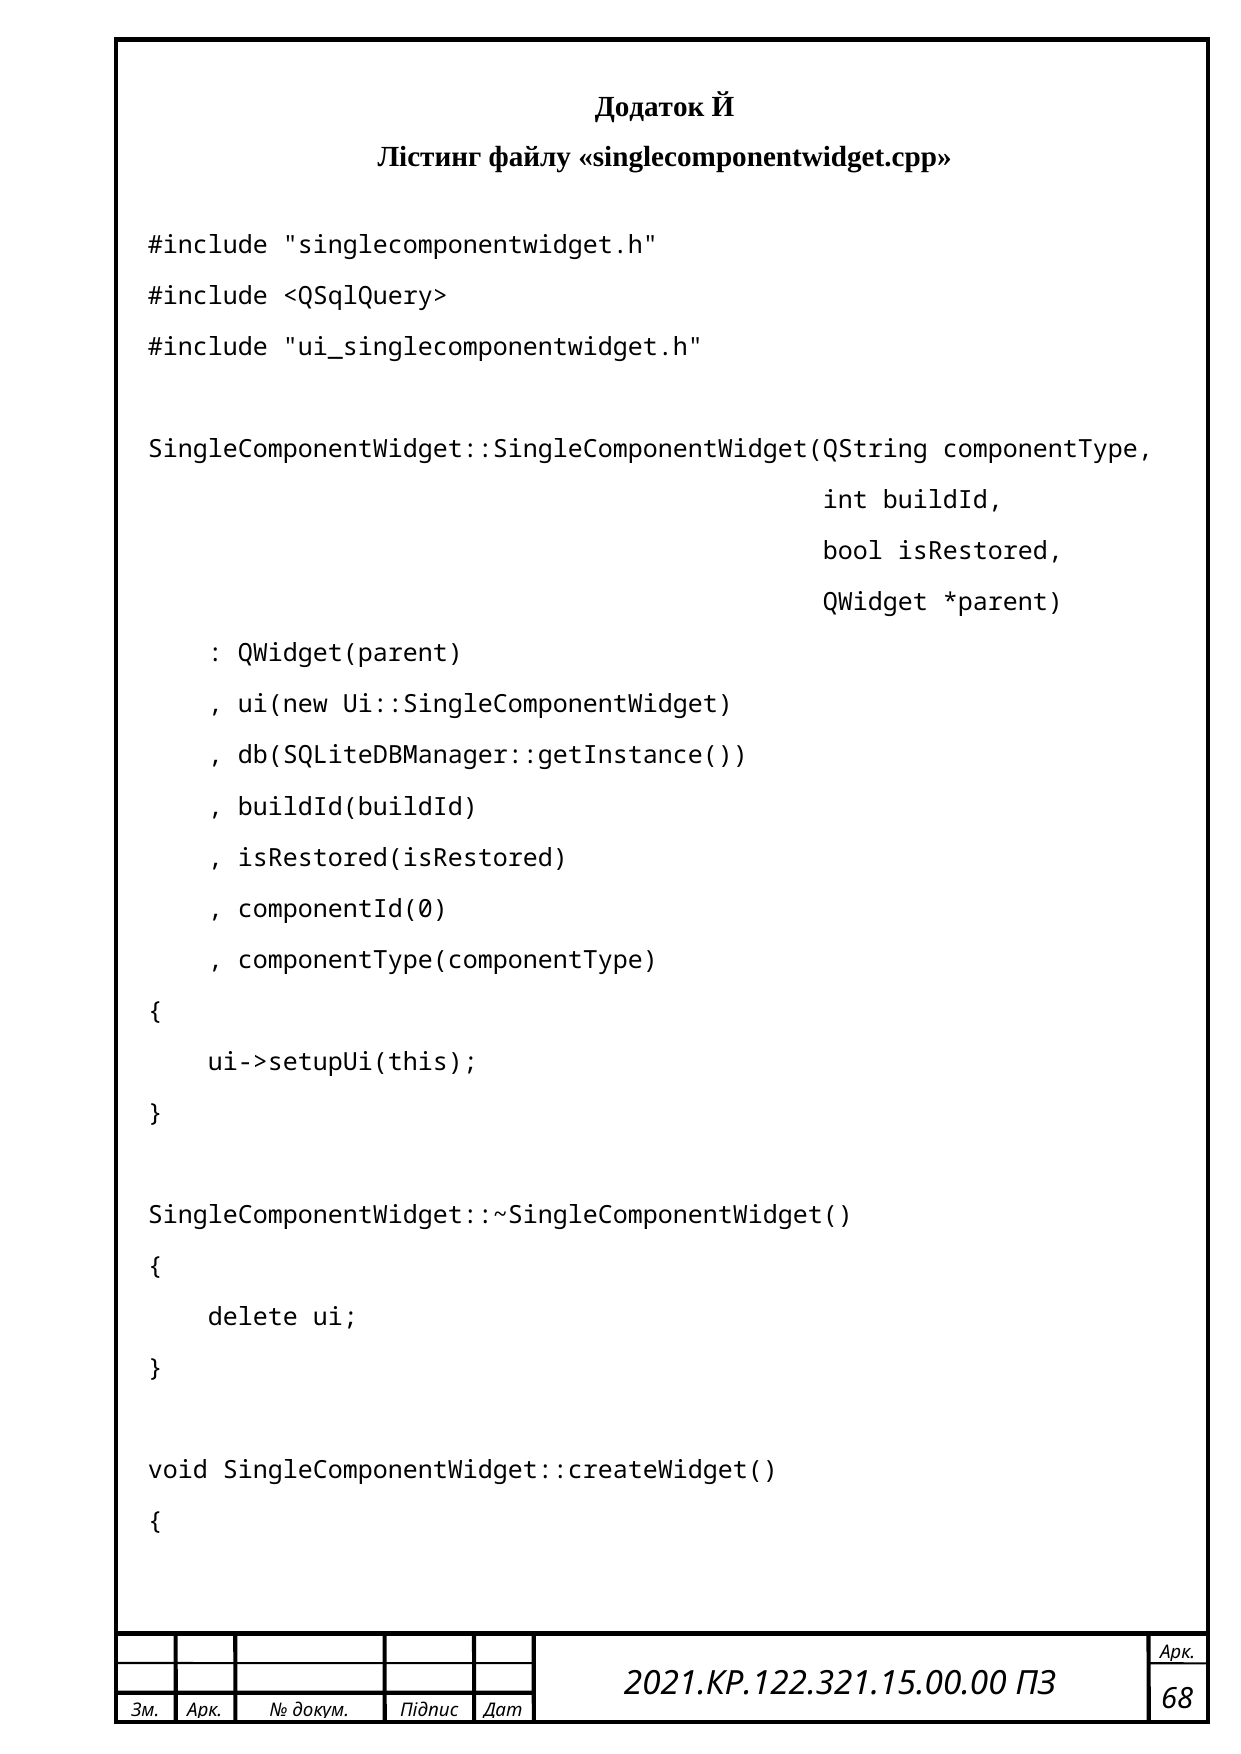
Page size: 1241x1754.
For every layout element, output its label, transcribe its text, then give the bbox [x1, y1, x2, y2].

text ui->setupUi(this); [148, 1043, 1181, 1077]
text } [148, 1094, 1181, 1128]
text QWidget *parent) [148, 584, 1181, 618]
text Додаток Й Лістинг файлу «singlecomponentwidget.cpp» [148, 89, 1181, 172]
text , isRestored(isRestored) [148, 839, 1181, 873]
text delete ui; [148, 1299, 1181, 1333]
text #include <QSqlQuery> [148, 278, 1181, 312]
text , ui(new Ui::SingleComponentWidget) [148, 686, 1181, 720]
text bool isRestored, [148, 533, 1181, 567]
text #include "ui_singlecomponentwidget.h" [148, 329, 1181, 363]
text , db(SQLiteDBManager::getInstance()) [148, 737, 1181, 771]
text SingleComponentWidget::SingleComponentWidget(QString componentType, [148, 431, 1181, 465]
text { [148, 1503, 1181, 1537]
text : QWidget(parent) [148, 635, 1181, 669]
text { [148, 992, 1181, 1026]
text , buildId(buildId) [148, 788, 1181, 822]
text } [148, 1350, 1181, 1384]
text int buildId, [148, 482, 1181, 516]
text { [148, 1248, 1181, 1282]
text , componentId(0) [148, 890, 1181, 924]
text #include "singlecomponentwidget.h" [148, 227, 1181, 261]
text SingleComponentWidget::~SingleComponentWidget() [148, 1197, 1181, 1231]
text , componentType(componentType) [148, 941, 1181, 975]
text void SingleComponentWidget::createWidget() [148, 1452, 1181, 1486]
